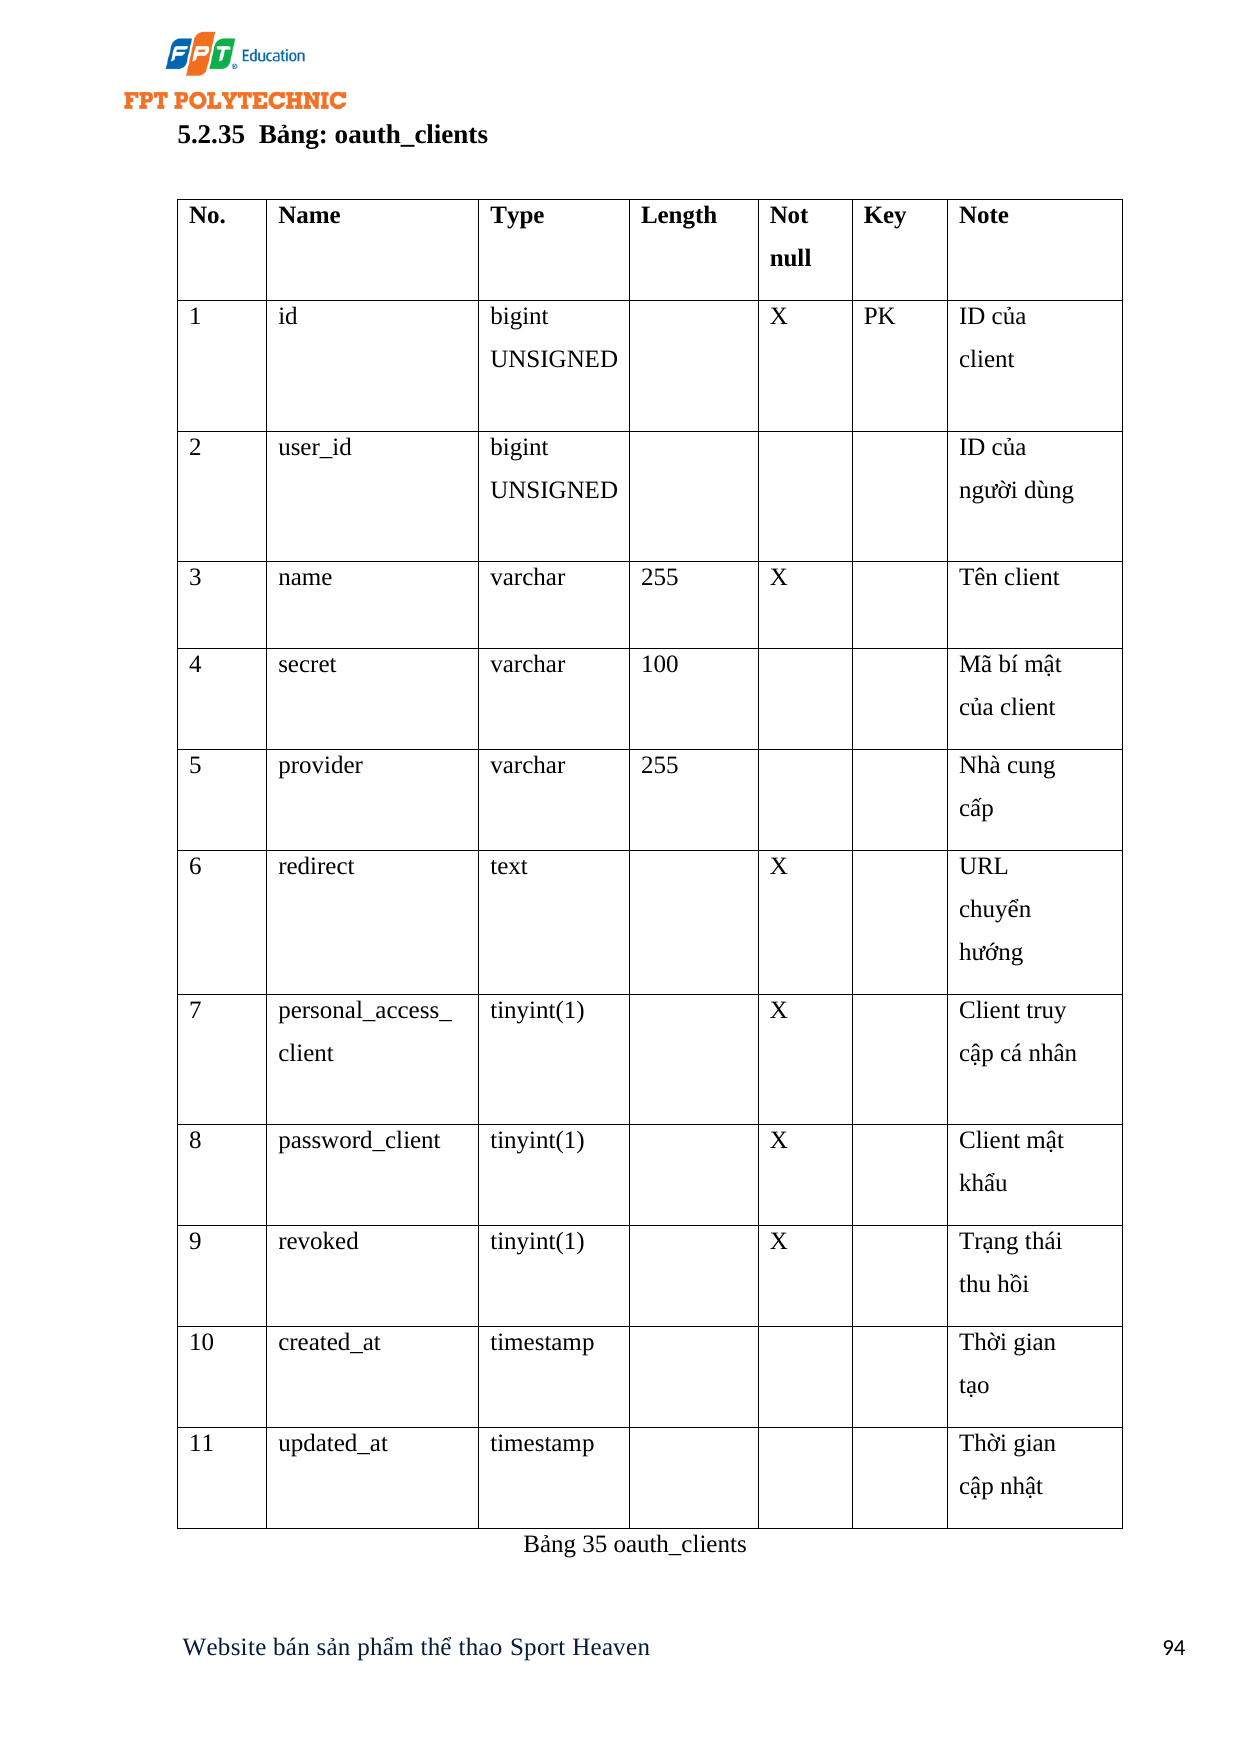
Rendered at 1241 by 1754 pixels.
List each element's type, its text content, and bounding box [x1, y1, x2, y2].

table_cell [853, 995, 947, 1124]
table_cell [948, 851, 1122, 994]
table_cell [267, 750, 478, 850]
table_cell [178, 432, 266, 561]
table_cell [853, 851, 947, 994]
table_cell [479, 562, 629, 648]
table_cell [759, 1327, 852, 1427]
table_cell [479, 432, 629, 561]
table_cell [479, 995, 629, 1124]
subtitle Bảng: oauth_clients [177, 118, 1092, 149]
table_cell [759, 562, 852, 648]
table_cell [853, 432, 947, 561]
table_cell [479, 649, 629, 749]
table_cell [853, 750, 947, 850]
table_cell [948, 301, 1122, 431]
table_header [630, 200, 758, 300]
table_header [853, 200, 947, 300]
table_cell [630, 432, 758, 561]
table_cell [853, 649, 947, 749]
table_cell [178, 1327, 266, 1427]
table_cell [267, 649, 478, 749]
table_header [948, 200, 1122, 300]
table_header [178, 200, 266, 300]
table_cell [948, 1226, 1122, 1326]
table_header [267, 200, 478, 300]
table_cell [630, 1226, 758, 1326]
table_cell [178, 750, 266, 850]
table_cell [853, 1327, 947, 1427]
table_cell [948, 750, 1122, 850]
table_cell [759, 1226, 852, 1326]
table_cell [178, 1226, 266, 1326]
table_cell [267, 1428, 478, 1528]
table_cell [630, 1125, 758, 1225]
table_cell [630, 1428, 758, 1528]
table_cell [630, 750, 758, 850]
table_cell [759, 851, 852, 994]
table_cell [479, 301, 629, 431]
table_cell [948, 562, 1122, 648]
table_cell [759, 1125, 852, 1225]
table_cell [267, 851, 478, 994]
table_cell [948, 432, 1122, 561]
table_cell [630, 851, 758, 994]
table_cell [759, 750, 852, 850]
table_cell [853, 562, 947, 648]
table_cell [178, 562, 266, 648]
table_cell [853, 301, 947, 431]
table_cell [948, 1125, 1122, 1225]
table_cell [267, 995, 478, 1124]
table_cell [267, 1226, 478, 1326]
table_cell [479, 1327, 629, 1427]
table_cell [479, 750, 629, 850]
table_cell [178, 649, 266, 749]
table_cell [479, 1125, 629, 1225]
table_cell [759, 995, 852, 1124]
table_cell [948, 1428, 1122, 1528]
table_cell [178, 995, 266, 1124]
picture [116, 24, 354, 116]
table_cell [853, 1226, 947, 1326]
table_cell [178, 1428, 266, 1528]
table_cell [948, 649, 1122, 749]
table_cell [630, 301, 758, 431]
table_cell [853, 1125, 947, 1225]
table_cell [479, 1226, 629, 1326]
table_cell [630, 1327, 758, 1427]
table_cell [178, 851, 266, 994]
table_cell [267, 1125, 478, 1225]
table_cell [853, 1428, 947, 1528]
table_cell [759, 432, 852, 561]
text Bảng 35 oauth_clients [177, 1529, 1092, 1558]
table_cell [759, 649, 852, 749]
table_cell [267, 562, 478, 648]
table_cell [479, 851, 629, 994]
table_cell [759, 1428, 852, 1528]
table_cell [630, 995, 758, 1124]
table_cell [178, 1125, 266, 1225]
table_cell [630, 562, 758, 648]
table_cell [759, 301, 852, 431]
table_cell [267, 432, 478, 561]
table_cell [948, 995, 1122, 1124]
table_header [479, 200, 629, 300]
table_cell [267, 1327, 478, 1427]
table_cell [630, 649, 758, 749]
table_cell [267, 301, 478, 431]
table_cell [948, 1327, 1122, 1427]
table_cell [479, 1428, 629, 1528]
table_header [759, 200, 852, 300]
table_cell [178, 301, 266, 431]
